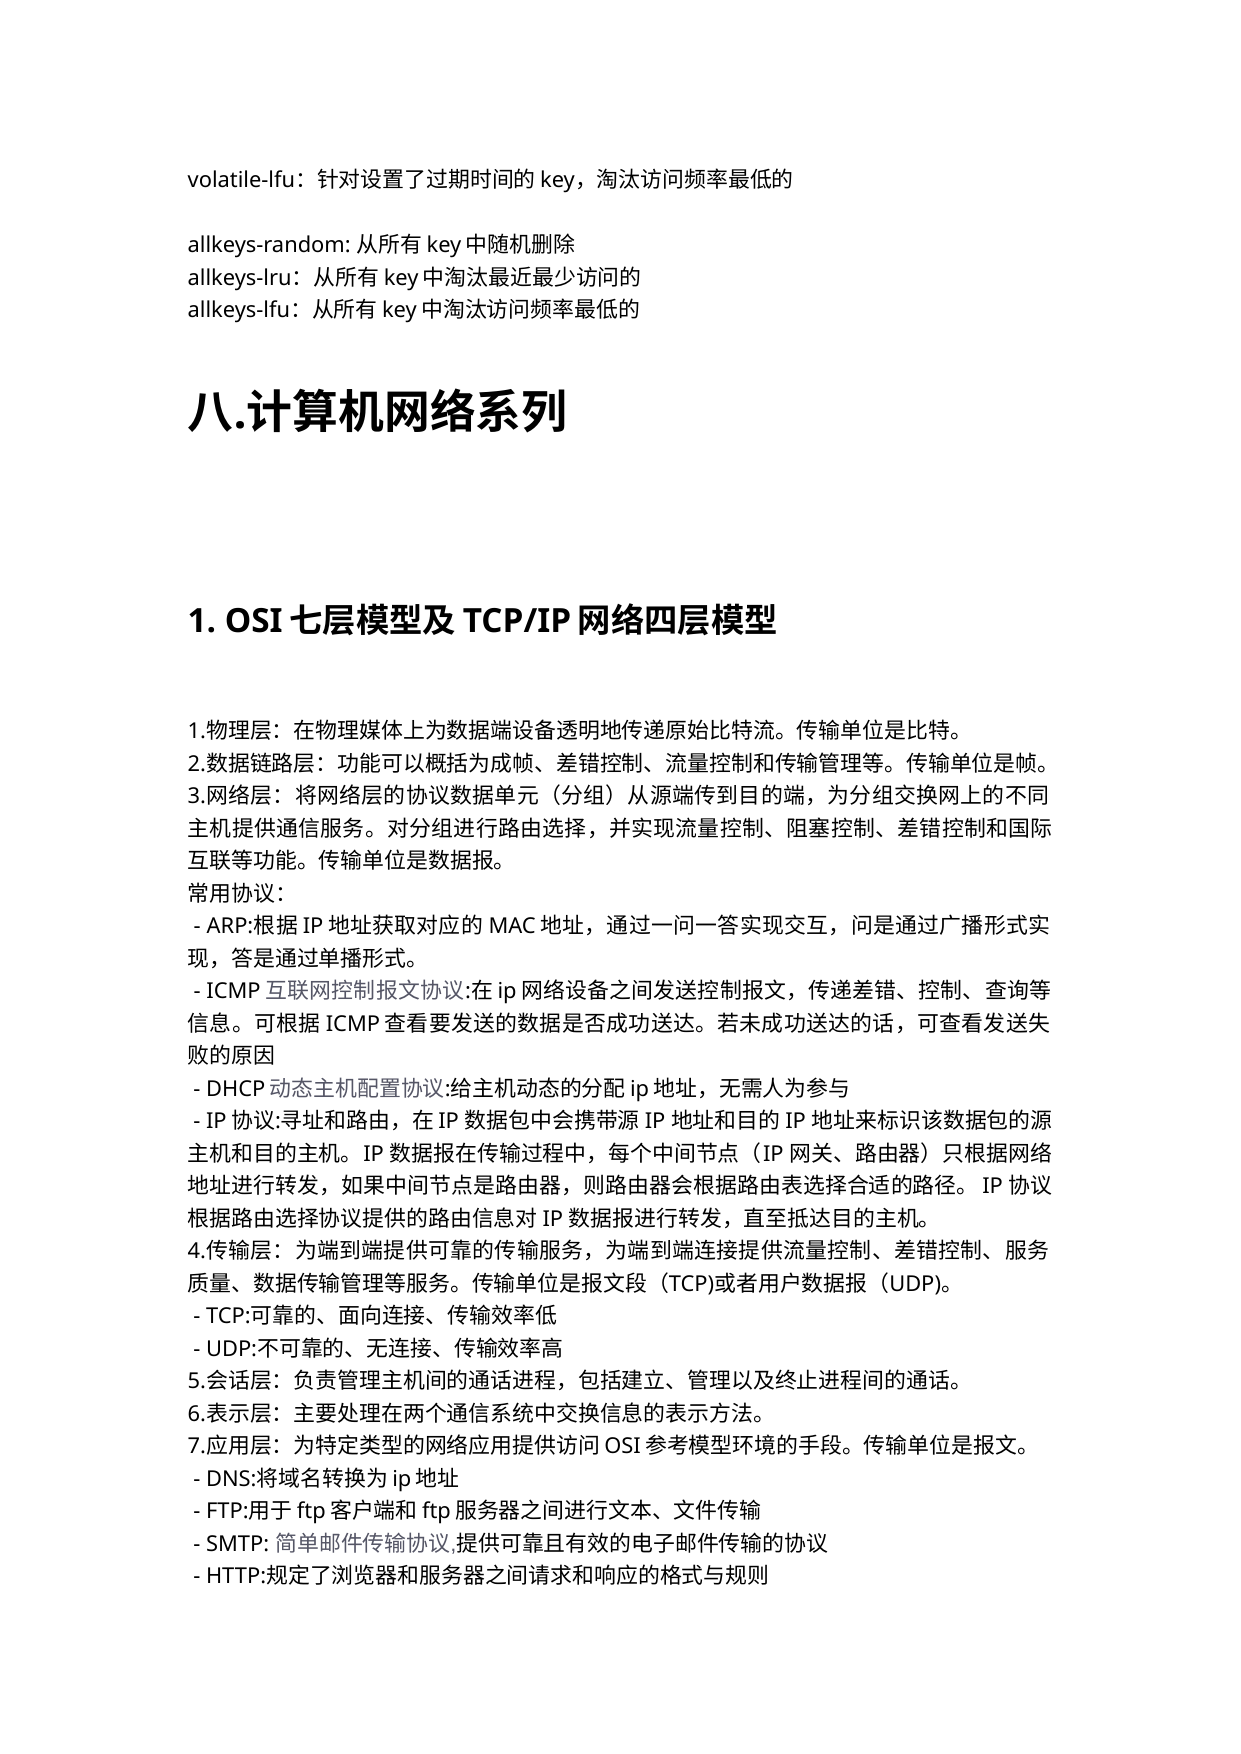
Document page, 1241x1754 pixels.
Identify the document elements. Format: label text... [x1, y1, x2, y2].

text 常用协议： [187, 875, 1053, 908]
text - HTTP:规定了浏览器和服务器之间请求和响应的格式与规则 [187, 1558, 1053, 1590]
text 7.应用层：为特定类型的网络应用提供访问OSI参考模型环境的手段。传输单位是报文。 [187, 1428, 1053, 1460]
text allkeys-random: 从所有key中随机删除 [187, 227, 1053, 259]
text volatile-lfu：针对设置了过期时间的key，淘汰访问频率最低的 [187, 162, 1053, 194]
text allkeys-lfu：从所有key中淘汰访问频率最低的 [187, 292, 1053, 324]
text - DNS:将域名转换为ip地址 [187, 1460, 1053, 1493]
text - DHCP动态主机配置协议:给主机动态的分配ip地址，无需人为参与 [187, 1070, 1053, 1103]
text 2.数据链路层：功能可以概括为成帧、差错控制、流量控制和传输管理等。传输单位是帧。 [187, 745, 1053, 778]
text - ICMP互联网控制报文协议:在ip网络设备之间发送控制报文，传递差错、控制、查询等信息。可根据ICMP查看要发送的数据是否成功送达。若未成功送达的话，可查看发送失败的原因 [187, 973, 1053, 1070]
subtitle 八.计算机网络系列 [187, 360, 1053, 457]
subtitle 1. OSI七层模型及TCP/IP网络四层模型 [187, 586, 1053, 651]
text - ARP:根据IP地址获取对应的MAC地址，通过一问一答实现交互，问是通过广播形式实现，答是通过单播形式。 [187, 908, 1053, 973]
text 1.物理层：在物理媒体上为数据端设备透明地传递原始比特流。传输单位是比特。 [187, 713, 1053, 745]
text 6.表示层：主要处理在两个通信系统中交换信息的表示方法。 [187, 1395, 1053, 1428]
text 5.会话层：负责管理主机间的通话进程，包括建立、管理以及终止进程间的通话。 [187, 1363, 1053, 1395]
text 3.网络层：将网络层的协议数据单元（分组）从源端传到目的端，为分组交换网上的不同主机提供通信服务。对分组进行路由选择，并实现流量控制、阻塞控制、差错控制和国际互联等功能。传输单位是数据报。 [187, 778, 1053, 875]
text - SMTP: 简单邮件传输协议,提供可靠且有效的电子邮件传输的协议 [187, 1525, 1053, 1558]
text - TCP:可靠的、面向连接、传输效率低 [187, 1298, 1053, 1330]
text - UDP:不可靠的、无连接、传输效率高 [187, 1330, 1053, 1363]
text - IP协议:寻址和路由，在IP 数据包中会携带源 IP 地址和目的 IP 地址来标识该数据包的源主机和目的主机。IP 数据报在传输过程中，每个中间节点（IP 网关、路由器）只根据网络地址进行转发，如果中间节点是路由器，则路由器会根据路由表选择合适的路径。IP 协议根据路由选择协议提供的路由信息对 IP 数据报进行转发，直至抵达目的主机。 [187, 1103, 1053, 1233]
text 4.传输层：为端到端提供可靠的传输服务，为端到端连接提供流量控制、差错控制、服务质量、数据传输管理等服务。传输单位是报文段（TCP)或者用户数据报（UDP)。 [187, 1233, 1053, 1298]
text - FTP:用于ftp客户端和ftp服务器之间进行文本、文件传输 [187, 1493, 1053, 1525]
text allkeys-lru：从所有key中淘汰最近最少访问的 [187, 259, 1053, 292]
